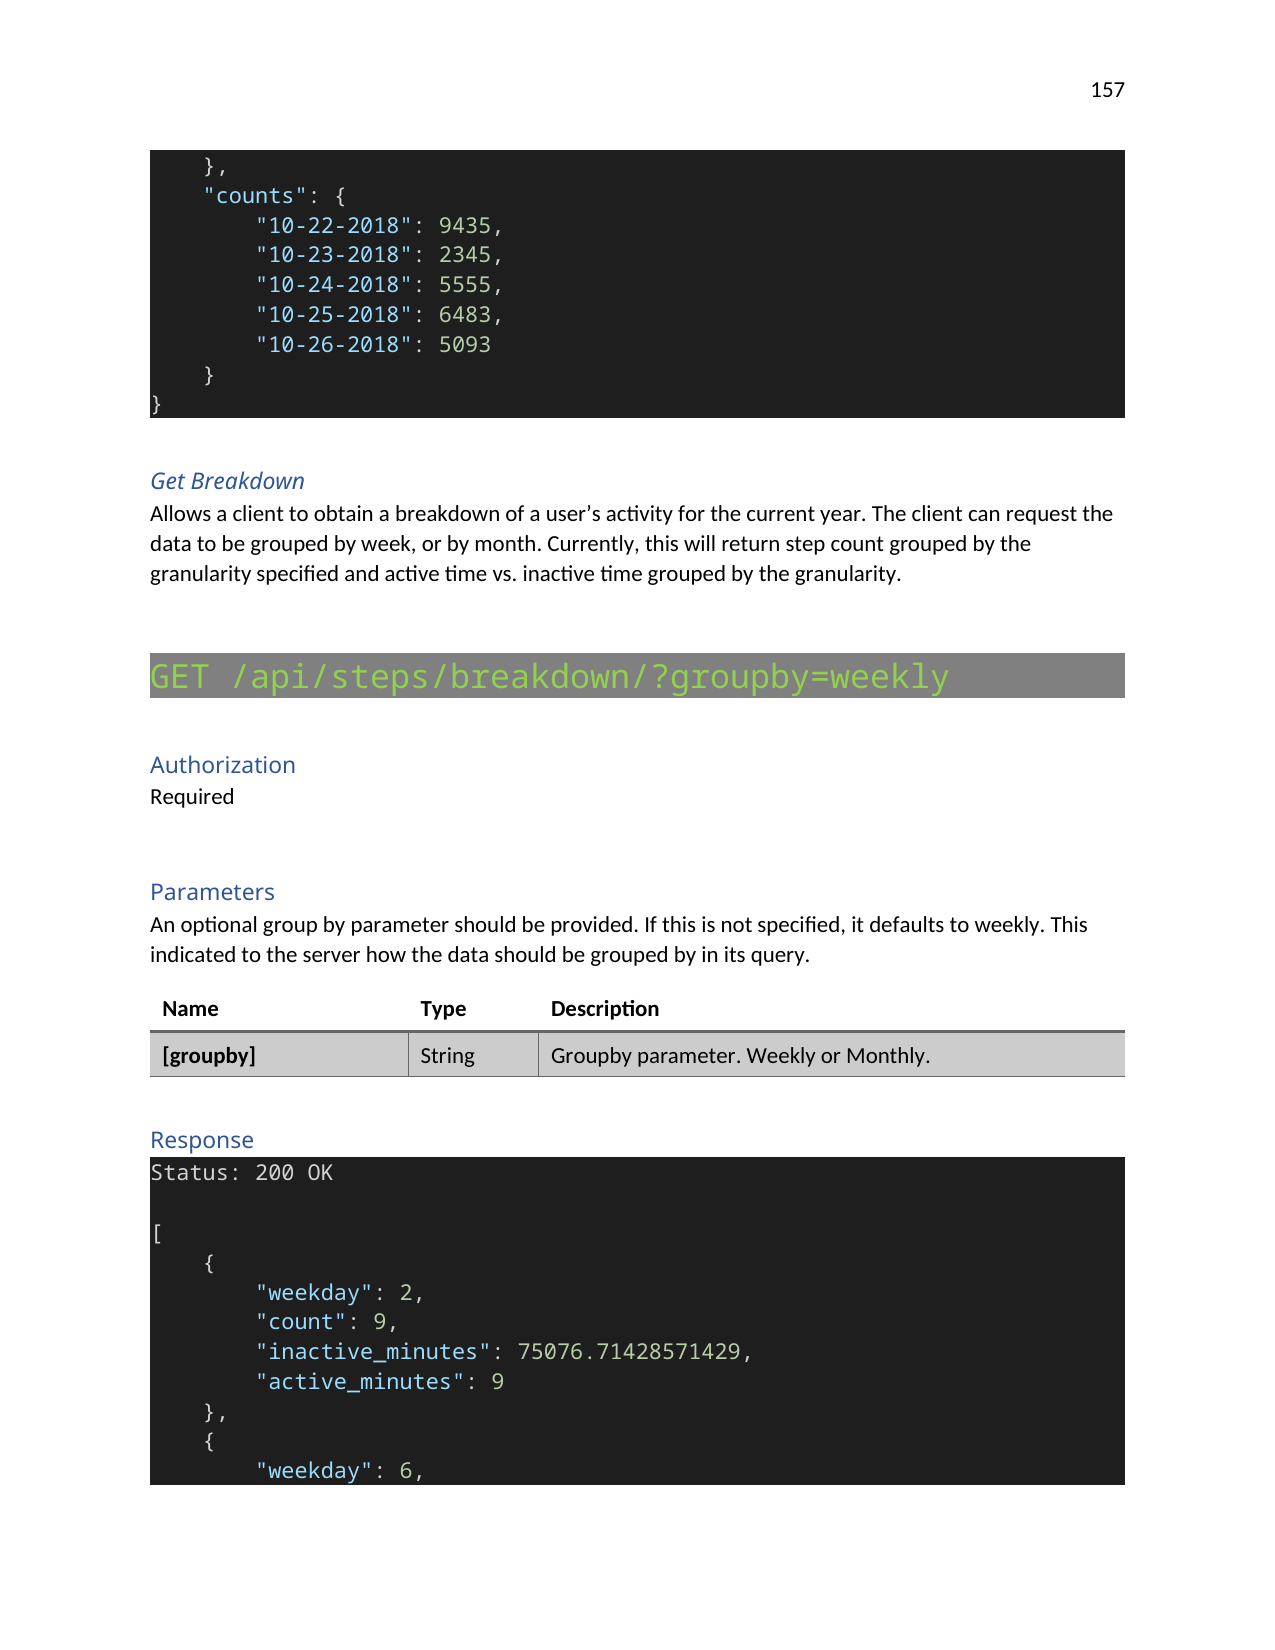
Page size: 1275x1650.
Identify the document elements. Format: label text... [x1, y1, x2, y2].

text GET /api/steps/breakdown/?groupby=weekly [150, 653, 1125, 698]
subtitle Parameters [150, 876, 1125, 907]
text "count": 9, [150, 1306, 1125, 1336]
text { [150, 1247, 1125, 1277]
text "inactive_minutes": 75076.71428571429, [150, 1336, 1125, 1366]
text }, [150, 1396, 1125, 1426]
text Status: 200 OK [150, 1157, 1125, 1187]
text An optional group by parameter should be provided. If this is not specified, it defaults to weekly. This indicated to the server how the data should be grouped by in its query. [150, 910, 1125, 968]
text { [150, 1426, 1125, 1455]
text "10-26-2018": 5093 [150, 329, 1125, 358]
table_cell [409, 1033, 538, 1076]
text } [150, 358, 1125, 388]
text "10-22-2018": 9435, [150, 209, 1125, 239]
text Required [150, 782, 1125, 811]
text "10-24-2018": 5555, [150, 269, 1125, 299]
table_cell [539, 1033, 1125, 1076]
subtitle Authorization [150, 749, 1125, 780]
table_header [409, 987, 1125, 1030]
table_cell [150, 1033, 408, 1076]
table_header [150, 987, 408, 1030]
text "counts": { [150, 180, 1125, 209]
text "10-23-2018": 2345, [150, 239, 1125, 269]
text "active_minutes": 9 [150, 1366, 1125, 1396]
text Allows a client to obtain a breakdown of a user’s activity for the current year. The client can request the data to be grouped by week, or by month. Currently, this will return step count grouped by the granularity specified and active time vs. inactive time grouped by the granularity. [150, 499, 1125, 587]
subtitle Response [150, 1124, 1125, 1155]
text [ [150, 1217, 1125, 1247]
text "weekday": 6, [150, 1455, 1125, 1485]
text "weekday": 2, [150, 1277, 1125, 1306]
text }, [150, 150, 1125, 180]
text } [150, 388, 1125, 418]
subtitle Get Breakdown [150, 465, 1125, 496]
text "10-25-2018": 6483, [150, 299, 1125, 329]
